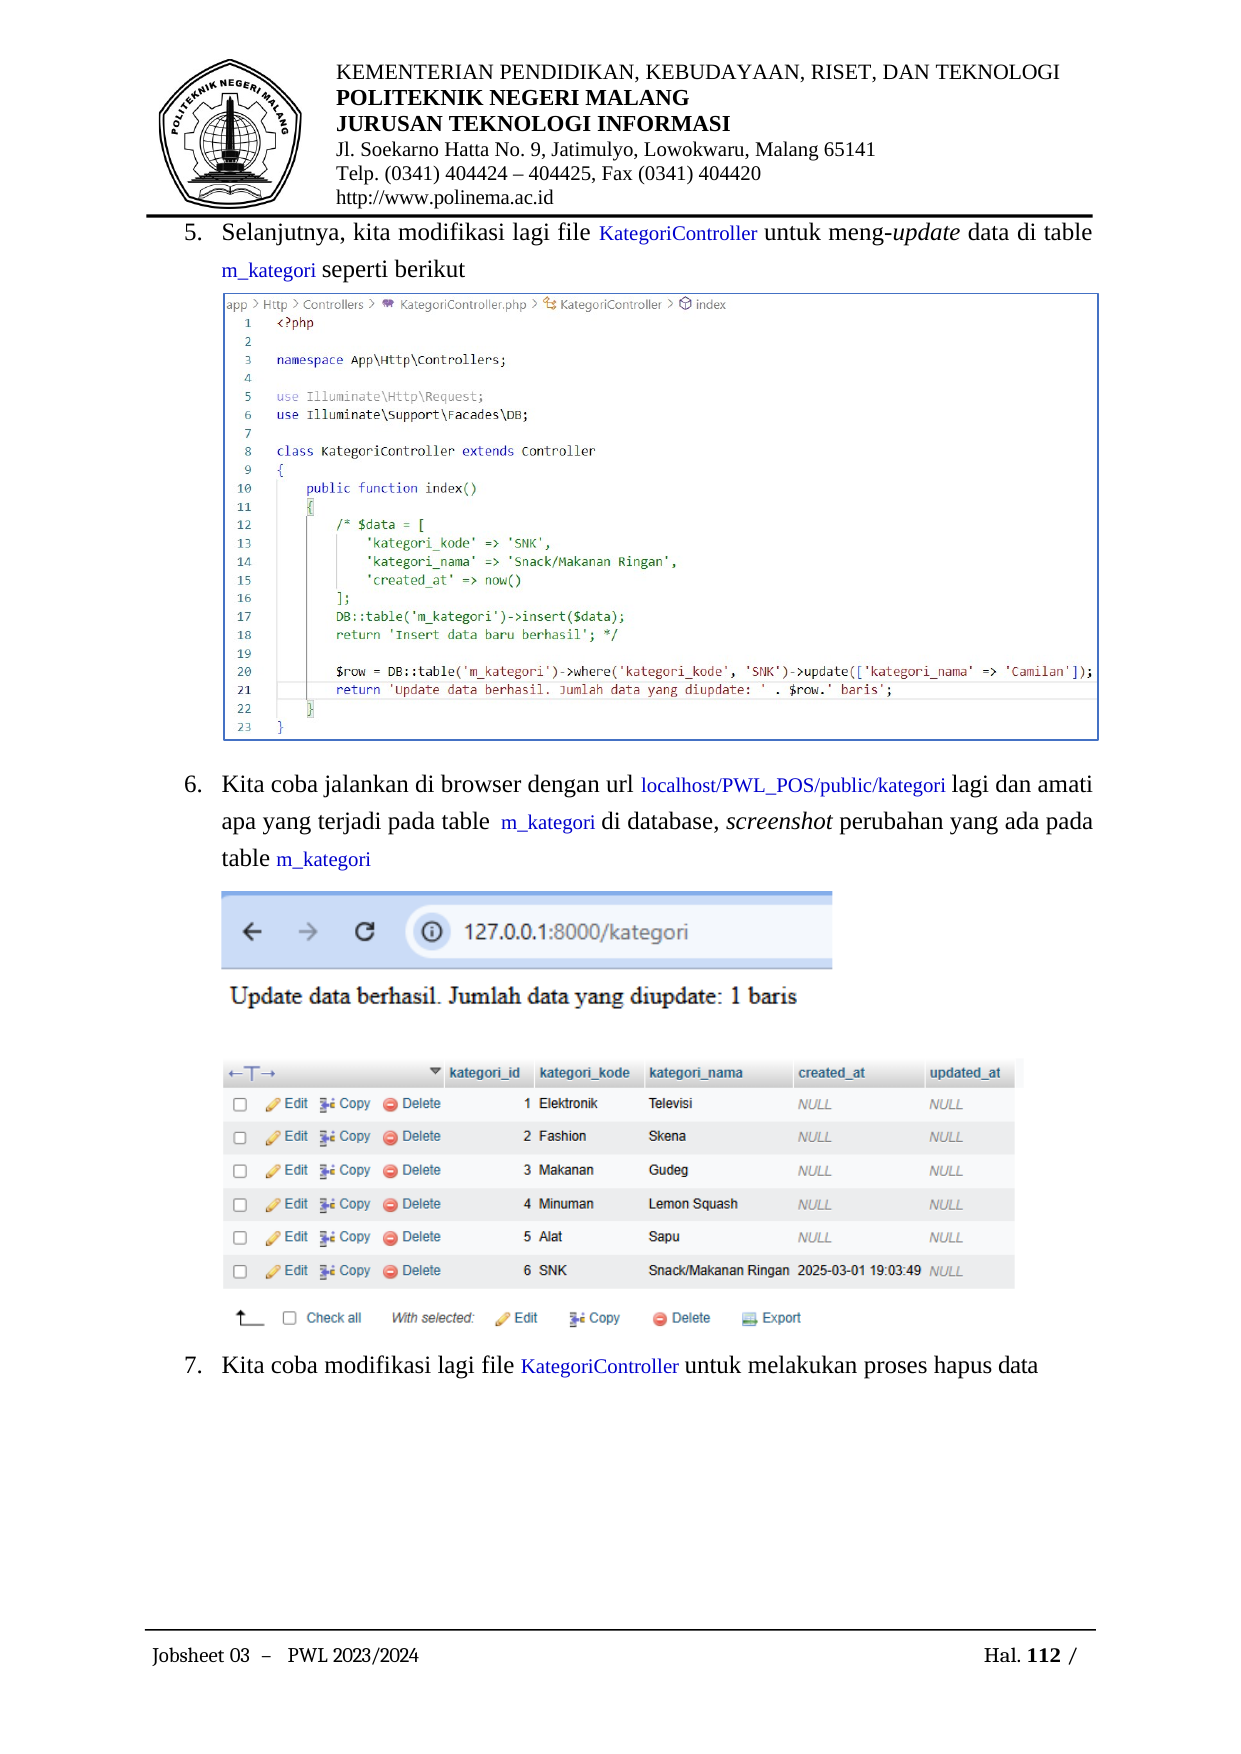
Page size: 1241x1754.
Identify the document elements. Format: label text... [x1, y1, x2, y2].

picture [158, 59, 302, 209]
picture [221, 891, 833, 1037]
list Kita coba modifikasi lagi file KategoriController untuk melakukan proses hapus data [184, 1351, 1107, 1379]
picture [221, 1055, 1053, 1343]
picture [226, 296, 1097, 734]
list Selanjutnya, kita modifikasi lagi file KategoriController untuk meng-update data di table m_kategori seperti berikut [184, 217, 1093, 283]
